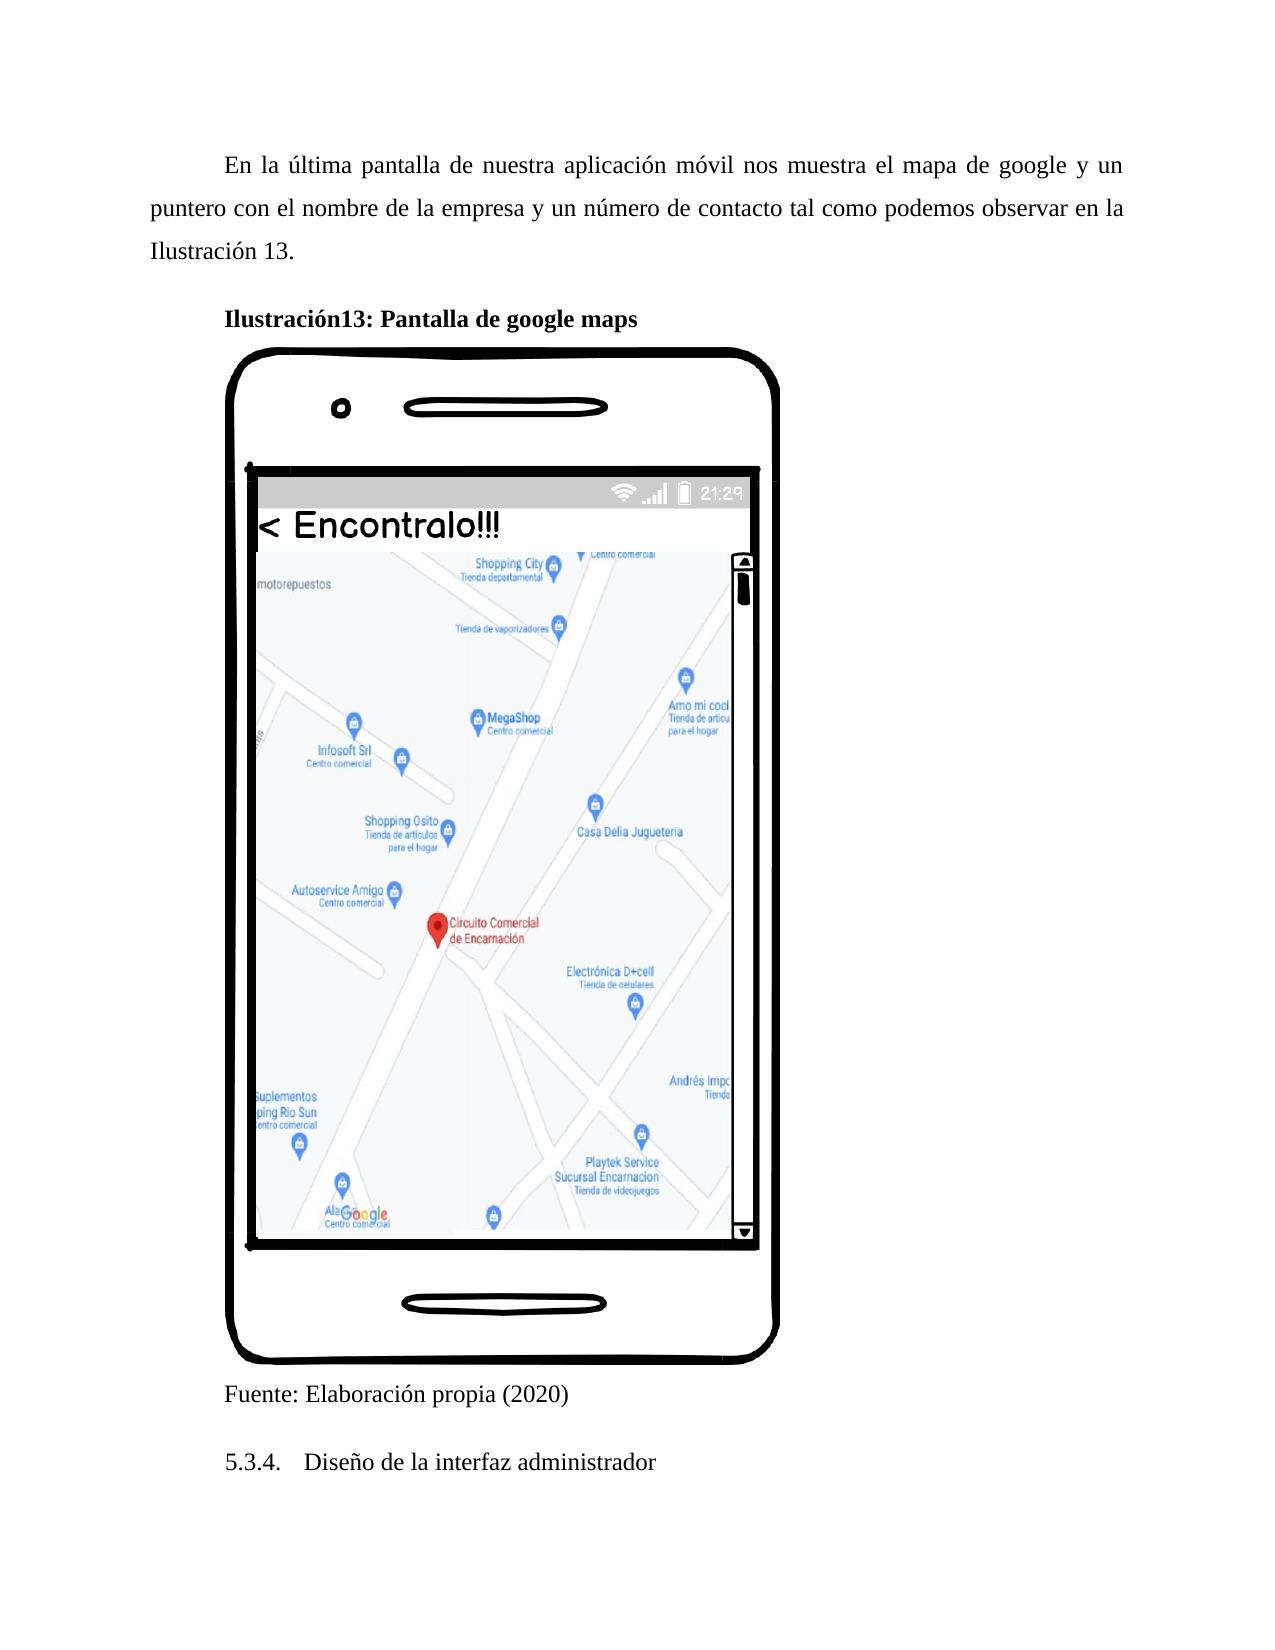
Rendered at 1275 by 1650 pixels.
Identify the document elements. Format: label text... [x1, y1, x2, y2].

text Fuente: Elaboración propia (2020) [150, 1379, 1125, 1408]
list Diseño de la interfaz administrador [225, 1447, 1125, 1476]
text En la última pantalla de nuestra aplicación móvil nos muestra el mapa de google y un puntero con el nombre de la empresa y un número de contacto tal como podemos observar en la Ilustración 13. [150, 150, 1125, 265]
picture [223, 347, 780, 1365]
text Ilustración13: Pantalla de google maps [150, 304, 1125, 333]
